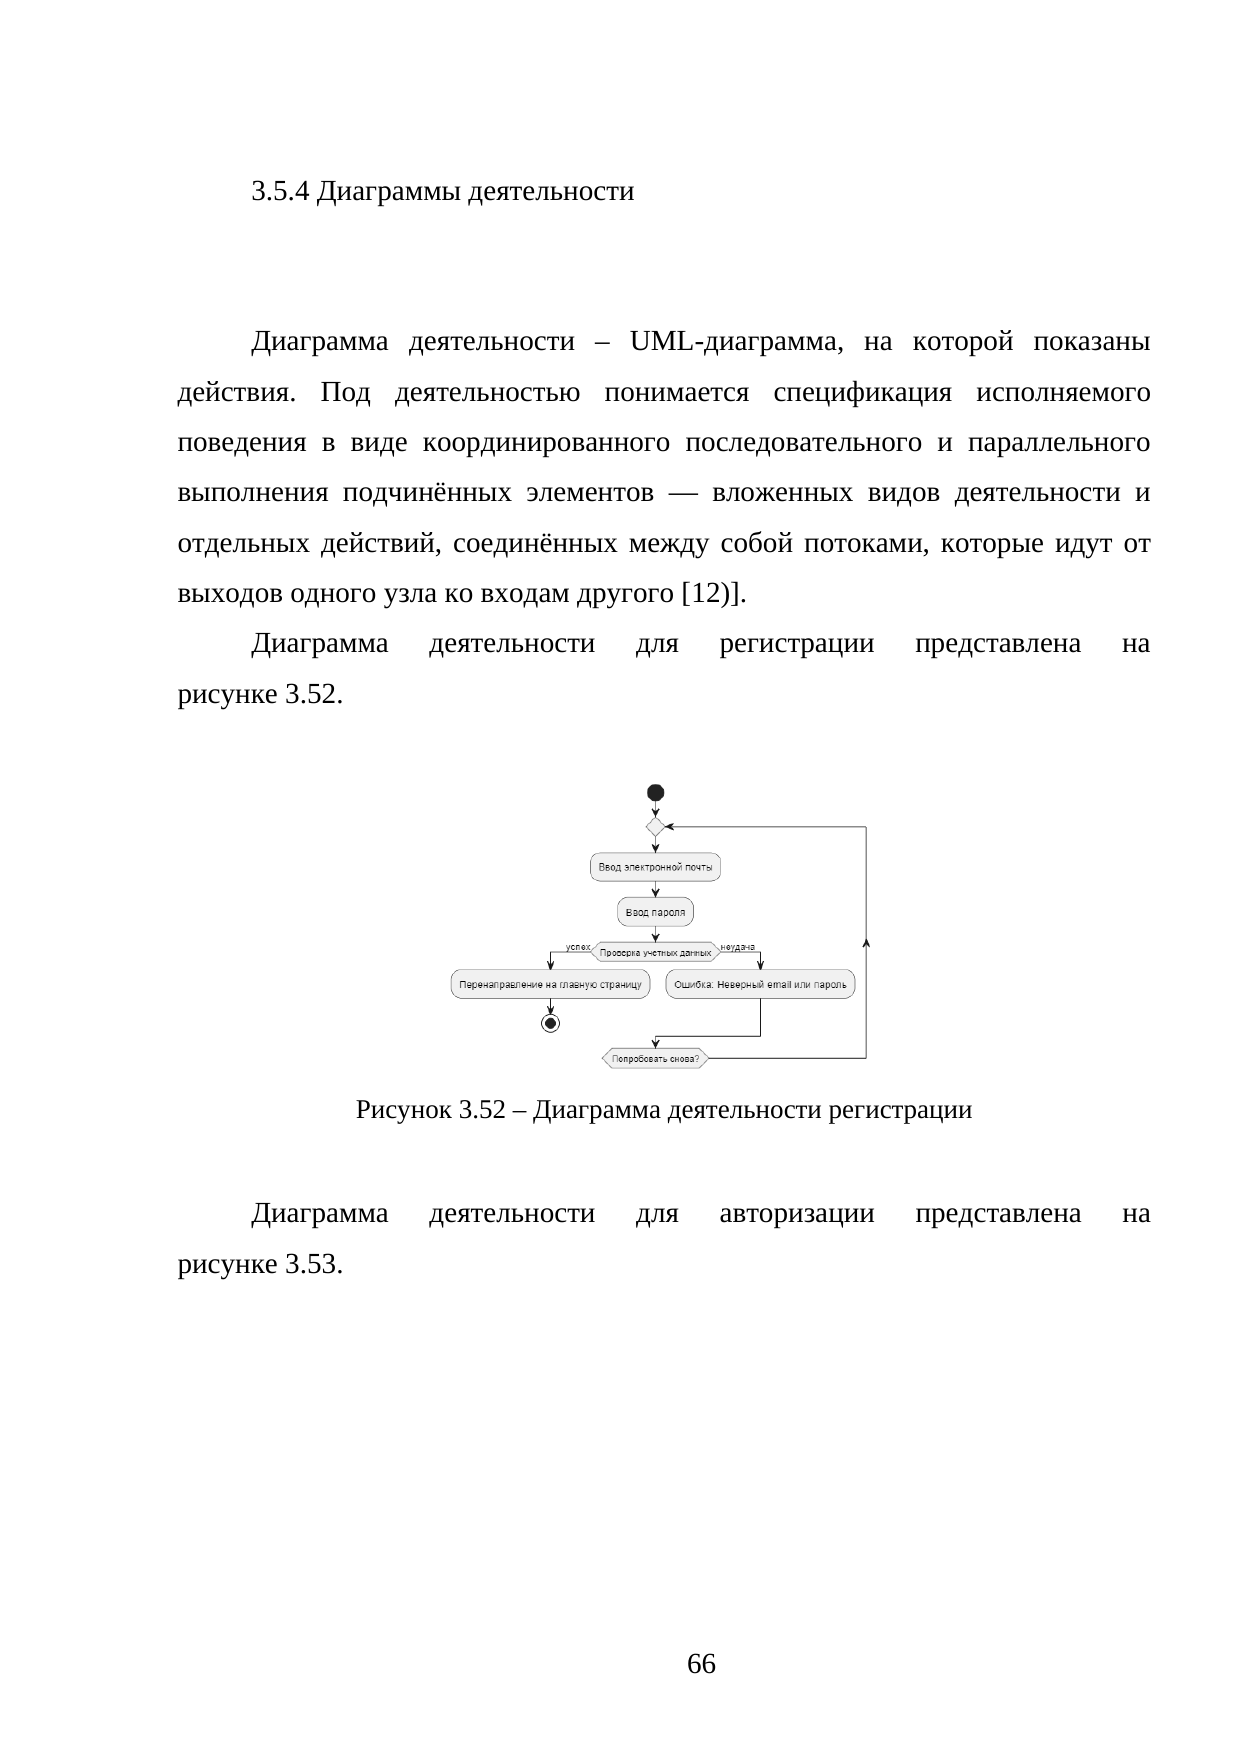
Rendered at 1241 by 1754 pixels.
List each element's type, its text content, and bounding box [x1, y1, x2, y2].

text Рисунок 3.52 – Диаграмма деятельности регистрации [177, 1093, 1152, 1124]
text Диаграмма деятельности для авторизации представлена на рисунке 3.53. [177, 1195, 1152, 1279]
picture [442, 776, 887, 1077]
text Диаграмма деятельности для регистрации представлена на рисунке 3.52. [177, 625, 1152, 709]
subtitle 3.5.4 Диаграммы деятельности [177, 173, 1152, 206]
text Диаграмма деятельности – UML-диаграмма, на которой показаны действия. Под деятельностью понимается спецификация исполняемого поведения в виде координированного последовательного и параллельного выполнения подчинённых элементов — вложенных видов деятельности и отдельных действий, соединённых между собой потоками, которые идут от выходов одного узла ко входам другого [12)]. [177, 323, 1152, 609]
